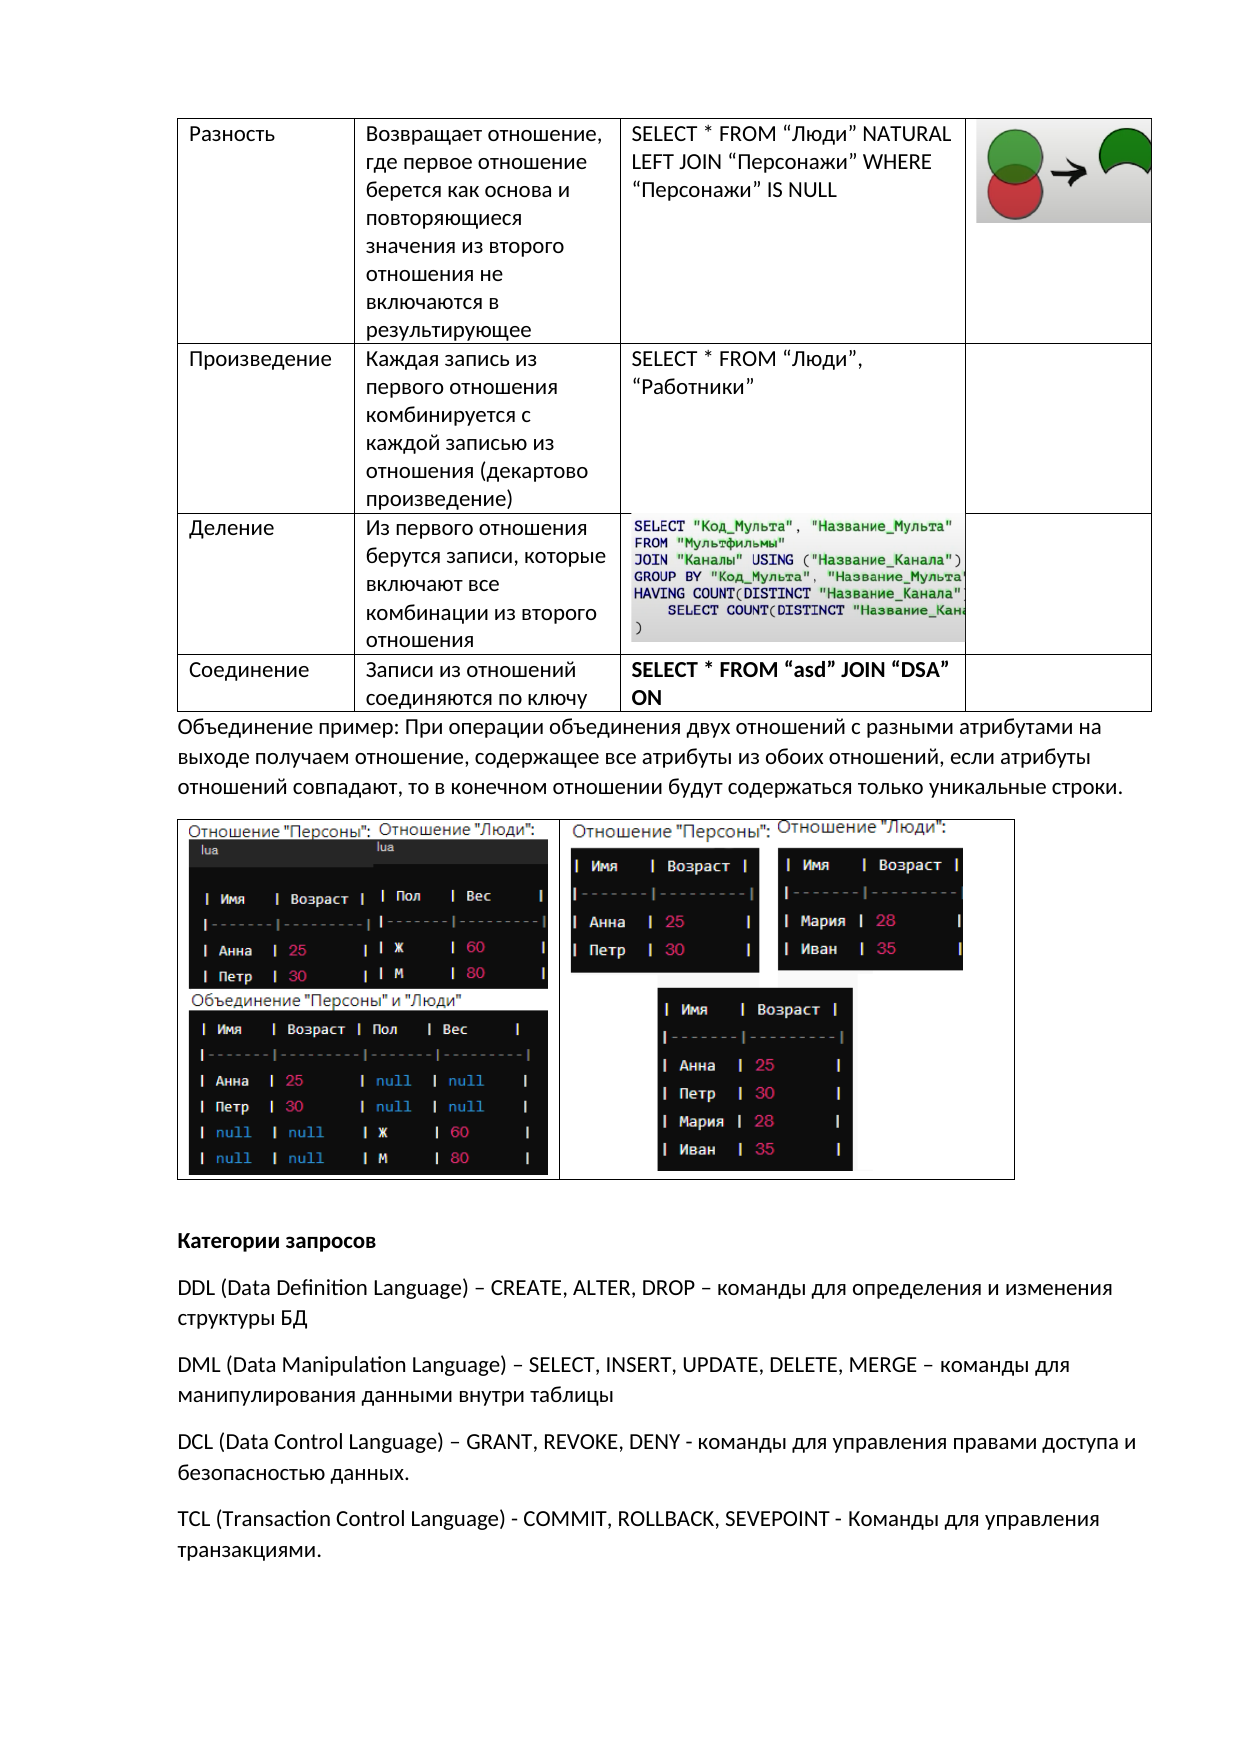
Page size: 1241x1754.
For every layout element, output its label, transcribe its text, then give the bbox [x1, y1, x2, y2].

table_cell [966, 119, 1151, 343]
picture [570, 820, 963, 1171]
table_cell SELECT * FROM “Люди”, “Работники” [621, 344, 965, 512]
table_cell [621, 514, 965, 654]
table_cell [966, 514, 1151, 654]
table_cell Записи из отношений соединяются по ключу [355, 655, 620, 711]
table_cell Каждая запись из первого отношения комбинируется с каждой записью из отношения (декартово произведение) [355, 344, 620, 512]
text DDL (Data Definition Language) – CREATE, ALTER, DROP – команды для определения и изменения структуры БД [177, 1273, 1152, 1332]
table_cell Разность [178, 119, 354, 343]
table_cell [966, 655, 1151, 711]
table_cell Возвращает отношение, где первое отношение берется как основа и повторяющиеся значения из второго отношения не включаются в результирующее [355, 119, 620, 343]
table_cell Произведение [178, 344, 354, 512]
text DCL (Data Control Language) – GRANT, REVOKE, DENY - команды для управления правами доступа и безопасностью данных. [177, 1427, 1152, 1486]
table_header [178, 820, 559, 1178]
table_header [560, 820, 1014, 1178]
text DML (Data Manipulation Language) – SELECT, INSERT, UPDATE, DELETE, MERGE – команды для манипулирования данными внутри таблицы [177, 1350, 1152, 1409]
table_cell [966, 344, 1151, 512]
table_cell Деление [178, 514, 354, 654]
picture [976, 119, 1152, 223]
text Категории запросов [177, 1226, 1152, 1254]
text Объединение пример: При операции объединения двух отношений с разными атрибутами на выходе получаем отношение, содержащее все атрибуты из обоих отношений, если атрибуты отношений совпадают, то в конечном отношении будут содержаться только уникальные строки. [177, 712, 1152, 800]
table_cell SELECT * FROM “Люди” NATURAL LEFT JOIN “Персонажи” WHERE “Персонажи” IS NULL [621, 119, 965, 343]
text TCL (Transaction Control Language) - COMMIT, ROLLBACK, SEVEPOINT - Команды для управления транзакциями. [177, 1504, 1152, 1563]
table_cell SELECT * FROM “asd” JOIN “DSA” ON [621, 655, 965, 711]
picture [631, 513, 966, 642]
table_cell Из первого отношения берутся записи, которые включают все комбинации из второго отношения [355, 514, 620, 654]
table_cell Соединение [178, 655, 354, 711]
picture [188, 820, 548, 1175]
